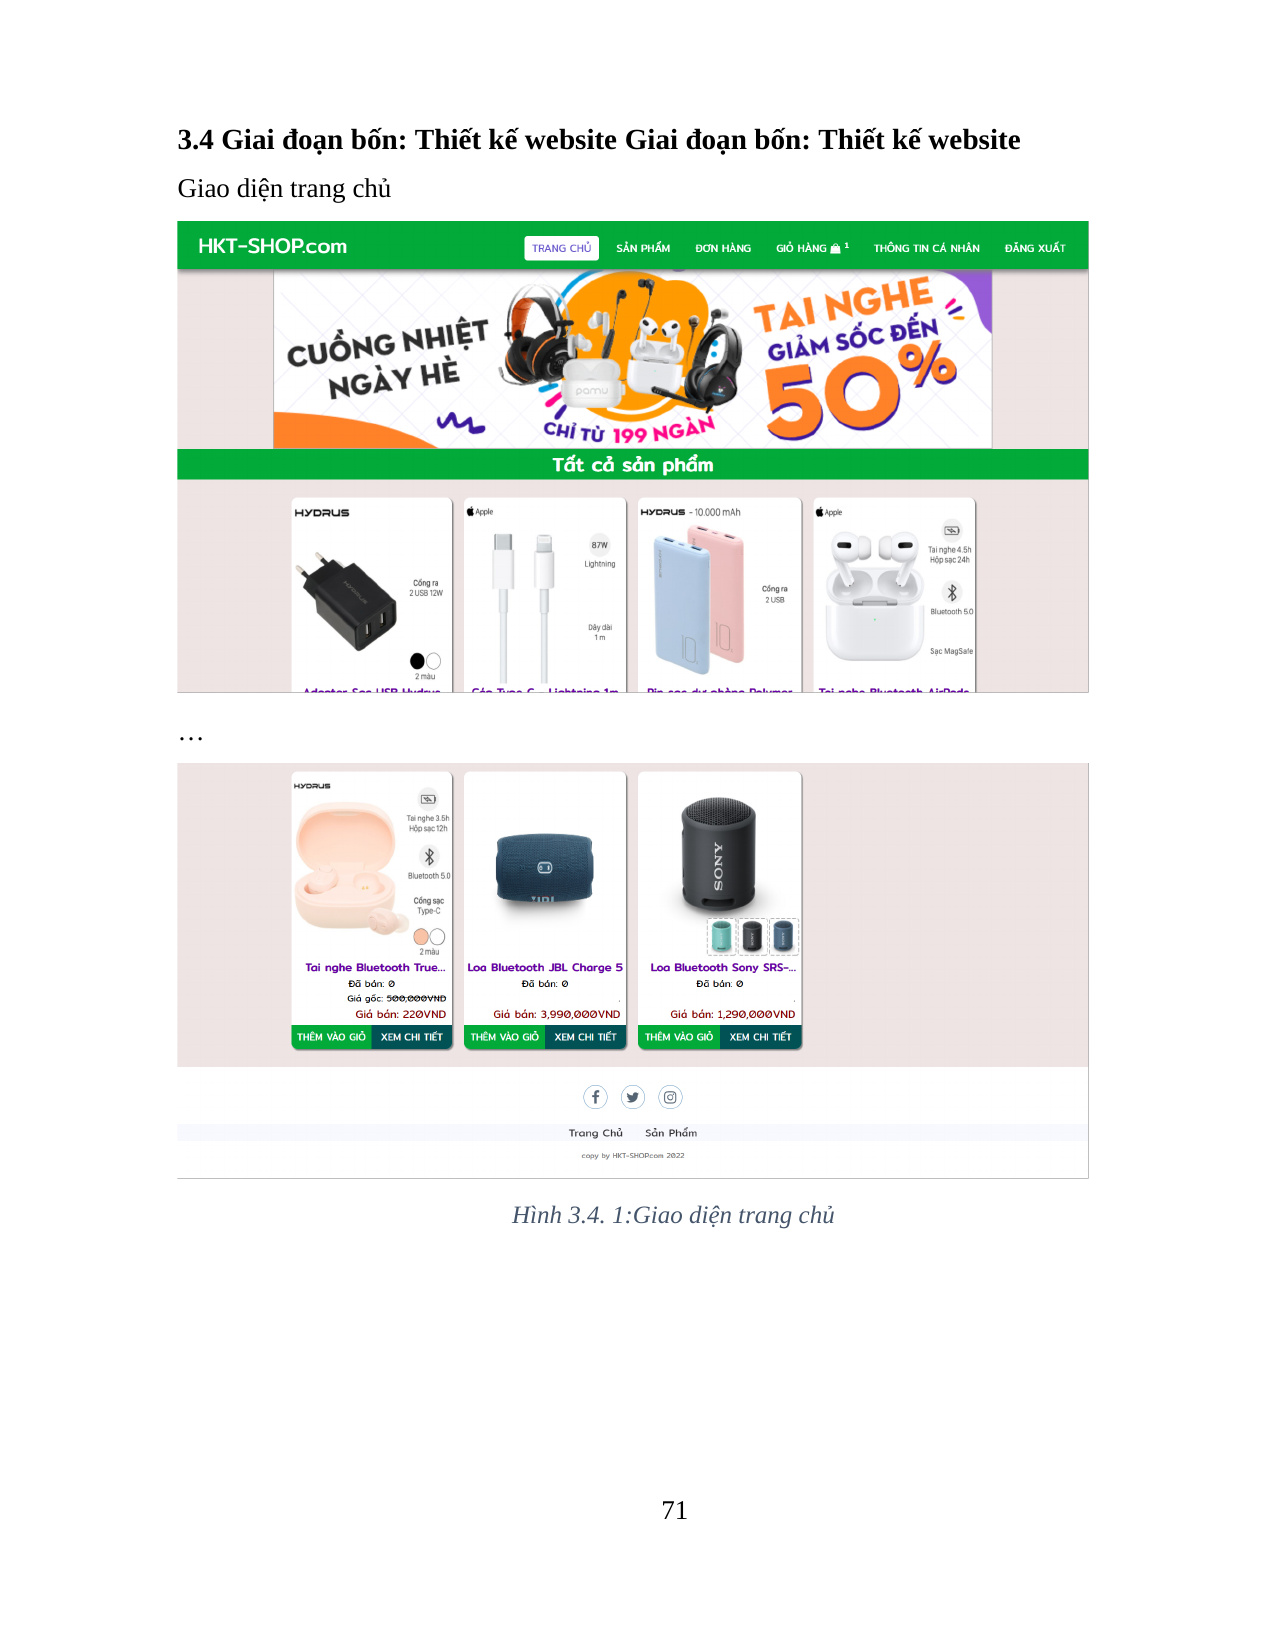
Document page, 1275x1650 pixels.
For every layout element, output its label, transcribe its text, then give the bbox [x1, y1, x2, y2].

subtitle Giai đoạn bốn: Thiết kế website Giai đoạn bốn: Thiết kế website [177, 122, 1098, 156]
text Hình 3.4. 1:Giao diện trang chủ [177, 1200, 1098, 1229]
picture [177, 763, 1098, 1183]
picture [177, 221, 1098, 697]
text Giao diện trang chủ [177, 173, 1098, 204]
text … [177, 714, 1098, 746]
